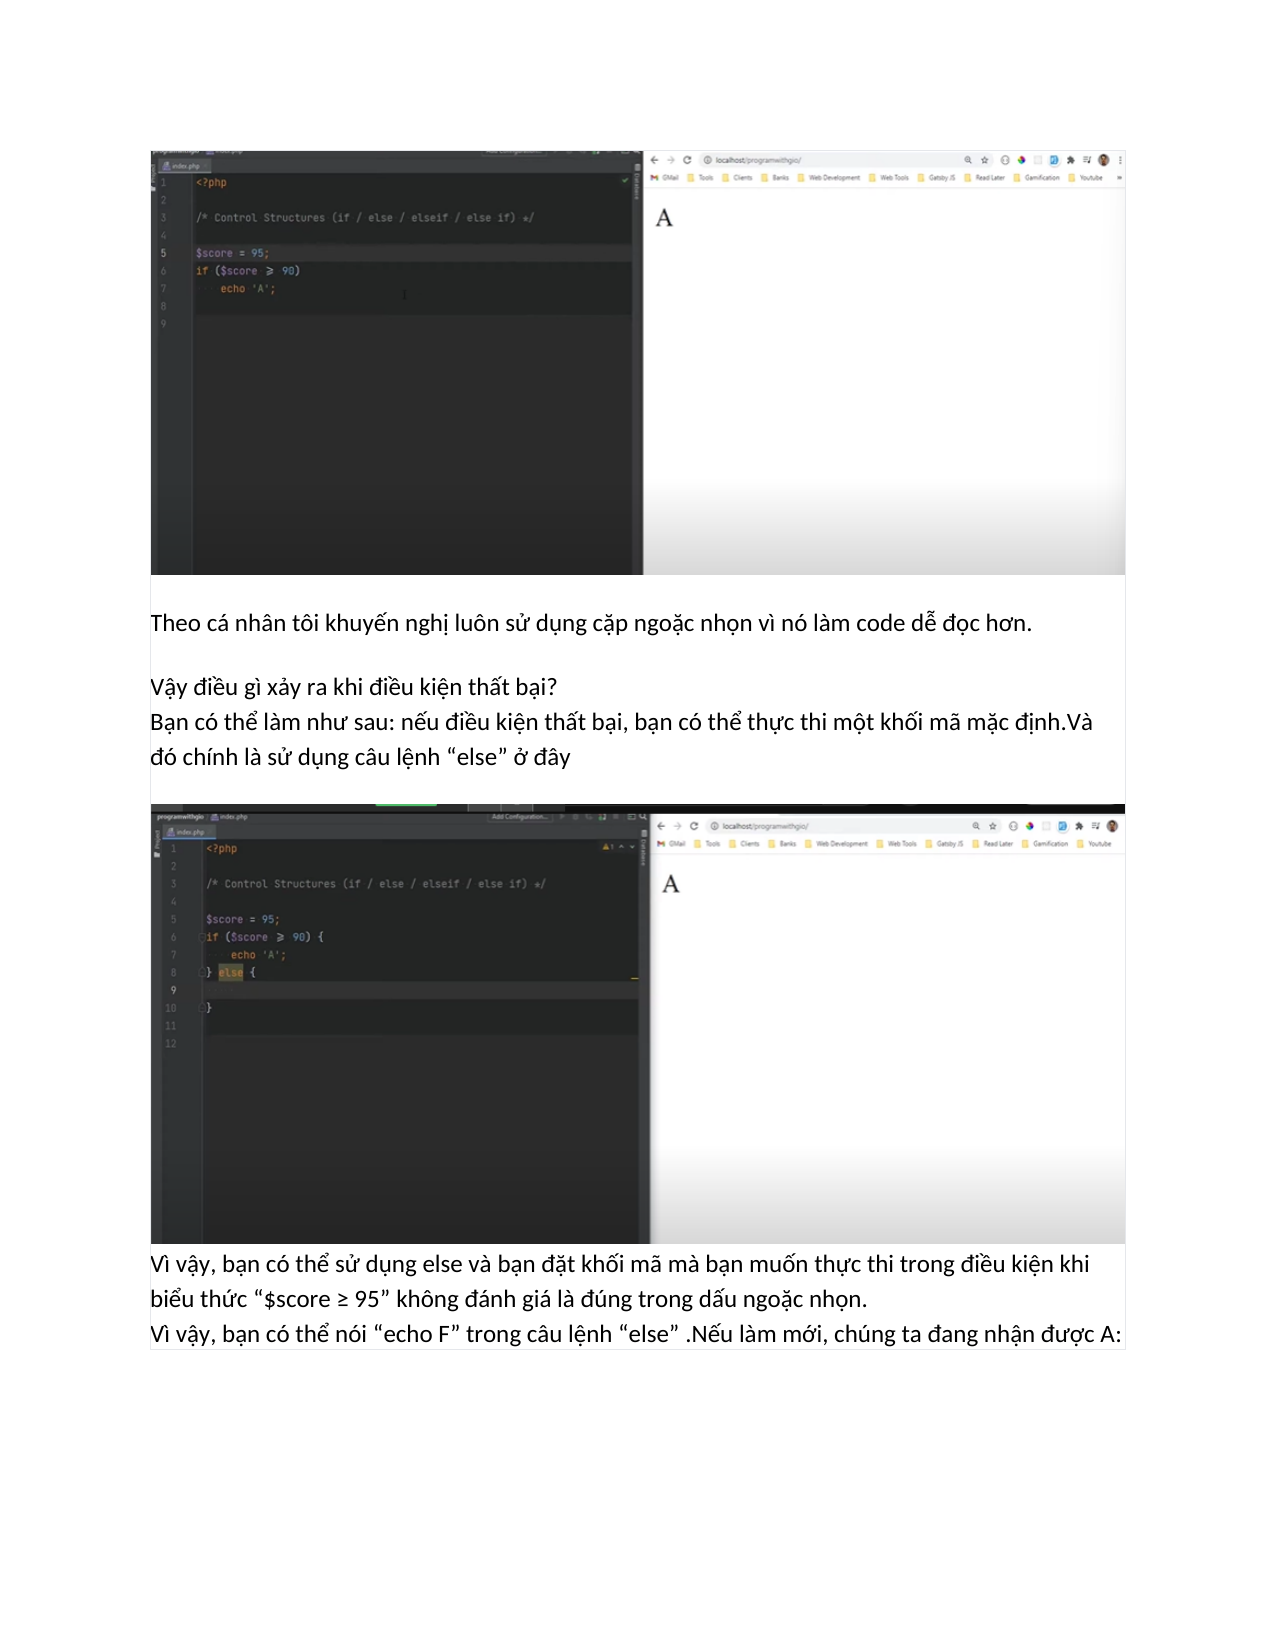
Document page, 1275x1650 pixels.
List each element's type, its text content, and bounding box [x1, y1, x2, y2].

text Vậy điều gì xảy ra khi điều kiện thất bại? Bạn có thể làm như sau: nếu điều kiện thất bại, bạn có thể thực thi một khối mã mặc định.Và đó chính là sử dụng câu lệnh “else” ở đây [151, 670, 1125, 771]
text Theo cá nhân tôi khuyến nghị luôn sử dụng cặp ngoặc nhọn vì nó làm code dễ đọc hơn. [151, 607, 1125, 638]
picture [151, 804, 1125, 1244]
text Vì vậy, bạn có thể sử dụng else và bạn đặt khối mã mà bạn muốn thực thi trong điều kiện khi biểu thức “$score ≥ 95” không đánh giá là đúng trong dấu ngoặc nhọn. Vì vậy, bạn có thể nói “echo F” trong câu lệnh “else” .Nếu làm mới, chúng ta đang nhận được A: Nhưng nếu chúng ta thay đổi thành 85, chúng ta đang nhận được F. [151, 1244, 1125, 1349]
picture [151, 151, 1125, 575]
